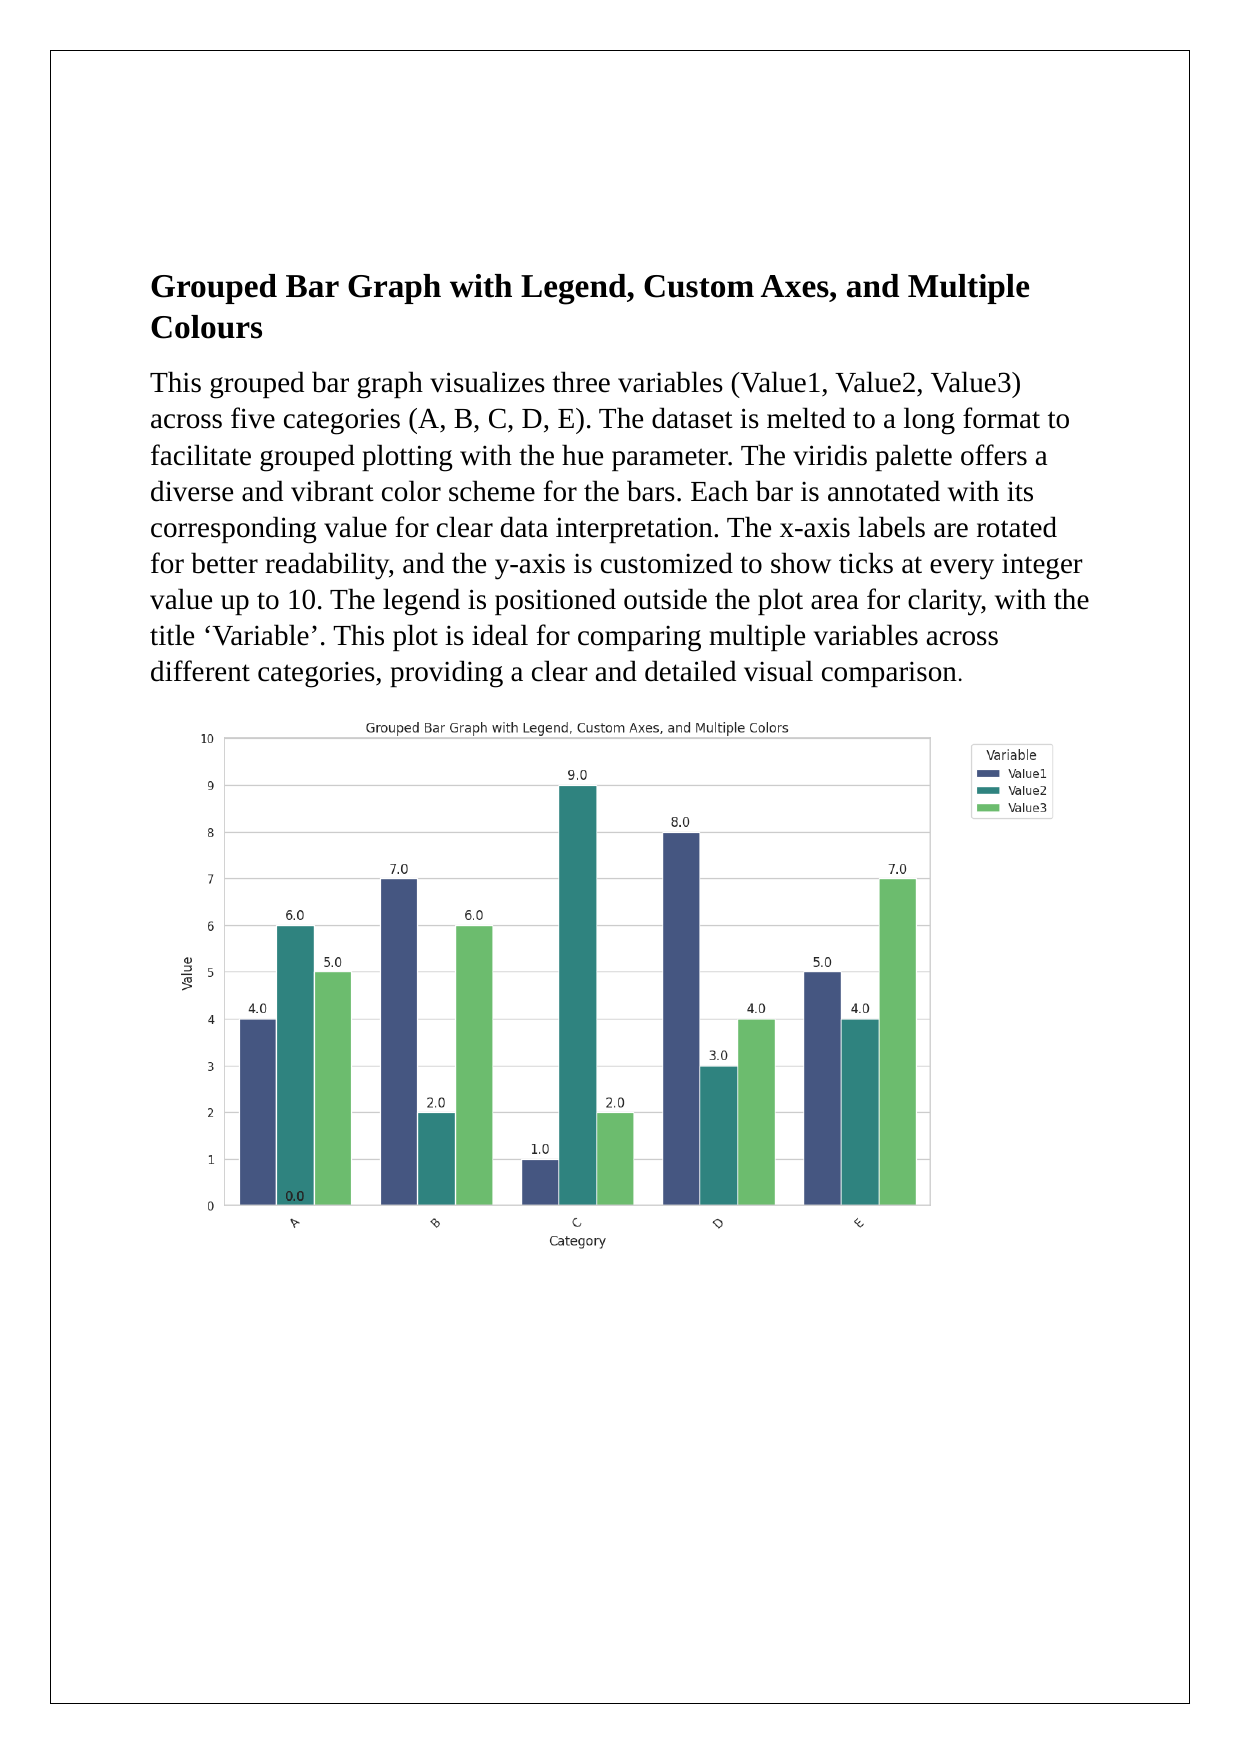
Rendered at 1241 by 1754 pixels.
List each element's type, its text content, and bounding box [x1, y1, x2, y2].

text This grouped bar graph visualizes three variables (Value1, Value2, Value3) across five categories (A, B, C, D, E). The dataset is melted to a long format to facilitate grouped plotting with the hue parameter. The viridis palette offers a diverse and vibrant color scheme for the bars. Each bar is annotated with its corresponding value for clear data interpretation. The x-axis labels are rotated for better readability, and the y-axis is customized to show ticks at every integer value up to 10. The legend is positioned outside the plot area for clarity, with the title ‘Variable’. This plot is ideal for comparing multiple variables across different categories, providing a clear and detailed visual comparison. [150, 365, 1090, 688]
picture [175, 714, 1059, 1255]
text Grouped Bar Graph with Legend, Custom Axes, and Multiple Colours [150, 266, 1090, 346]
